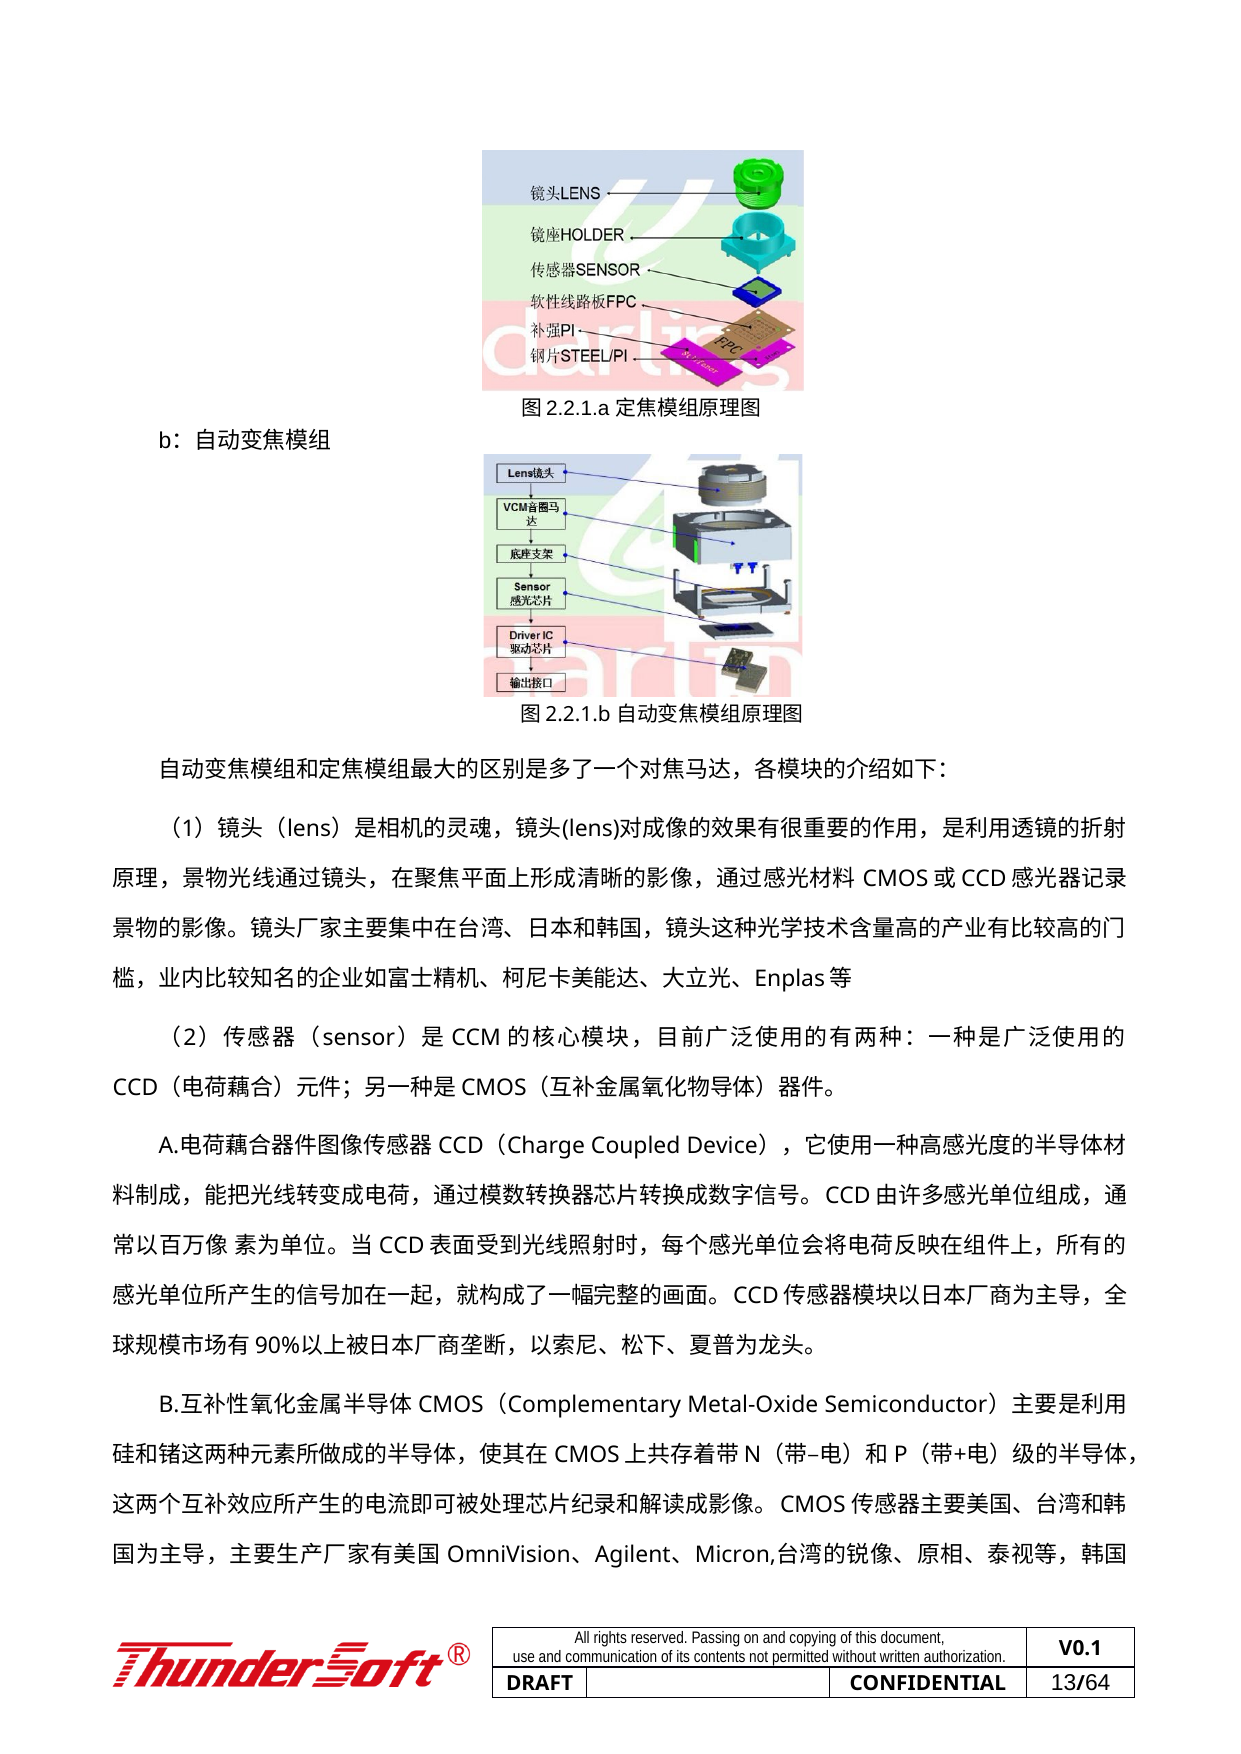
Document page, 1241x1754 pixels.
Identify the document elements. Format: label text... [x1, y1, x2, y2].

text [112, 1386, 1128, 1569]
text （2）传感器（sensor）是CCM的核心模块，目前广泛使用的有两种：一种是广泛使用的CCD（电荷藕合）元件；另一种是CMOS（互补金属氧化物导体）器件。 [112, 1018, 1128, 1102]
text （1）镜头（lens）是相机的灵魂，镜头(lens)对成像的效果有很重要的作用，是利用透镜的折射原理，景物光线通过镜头，在聚焦平面上形成清晰的影像，通过感光材料CMOS或CCD感光器记录景物的影像。镜头厂家主要集中在台湾、日本和韩国，镜头这种光学技术含量高的产业有比较高的门槛，业内比较知名的企业如富士精机、柯尼卡美能达、大立光、Enplas等 [112, 810, 1128, 993]
picture [483, 454, 803, 697]
text A.电荷藕合器件图像传感器CCD（Charge Coupled Device），它使用一种高感光度的半导体材料制成，能把光线转变成电荷，通过模数转换器芯片转换成数字信号。CCD由许多感光单位组成，通常以百万像 素为单位。当CCD表面受到光线照射时，每个感光单位会将电荷反映在组件上，所有的感光单位所产生的信号加在一起，就构成了一幅完整的画面。CCD传感器模块以日本厂商为主导，全球规模市场有90%以上被日本厂商垄断，以索尼、松下、夏普为龙头。 [112, 1127, 1128, 1360]
picture [482, 150, 805, 392]
text 图2.2.1.b 自动变焦模组原理图 [112, 697, 1128, 727]
text 自动变焦模组和定焦模组最大的区别是多了一个对焦马达，各模块的介绍如下： [112, 751, 1128, 784]
picture [112, 1638, 480, 1687]
text 图2.2.1.a 定焦模组原理图 [112, 391, 1128, 422]
text b：自动变焦模组 [112, 422, 1128, 455]
